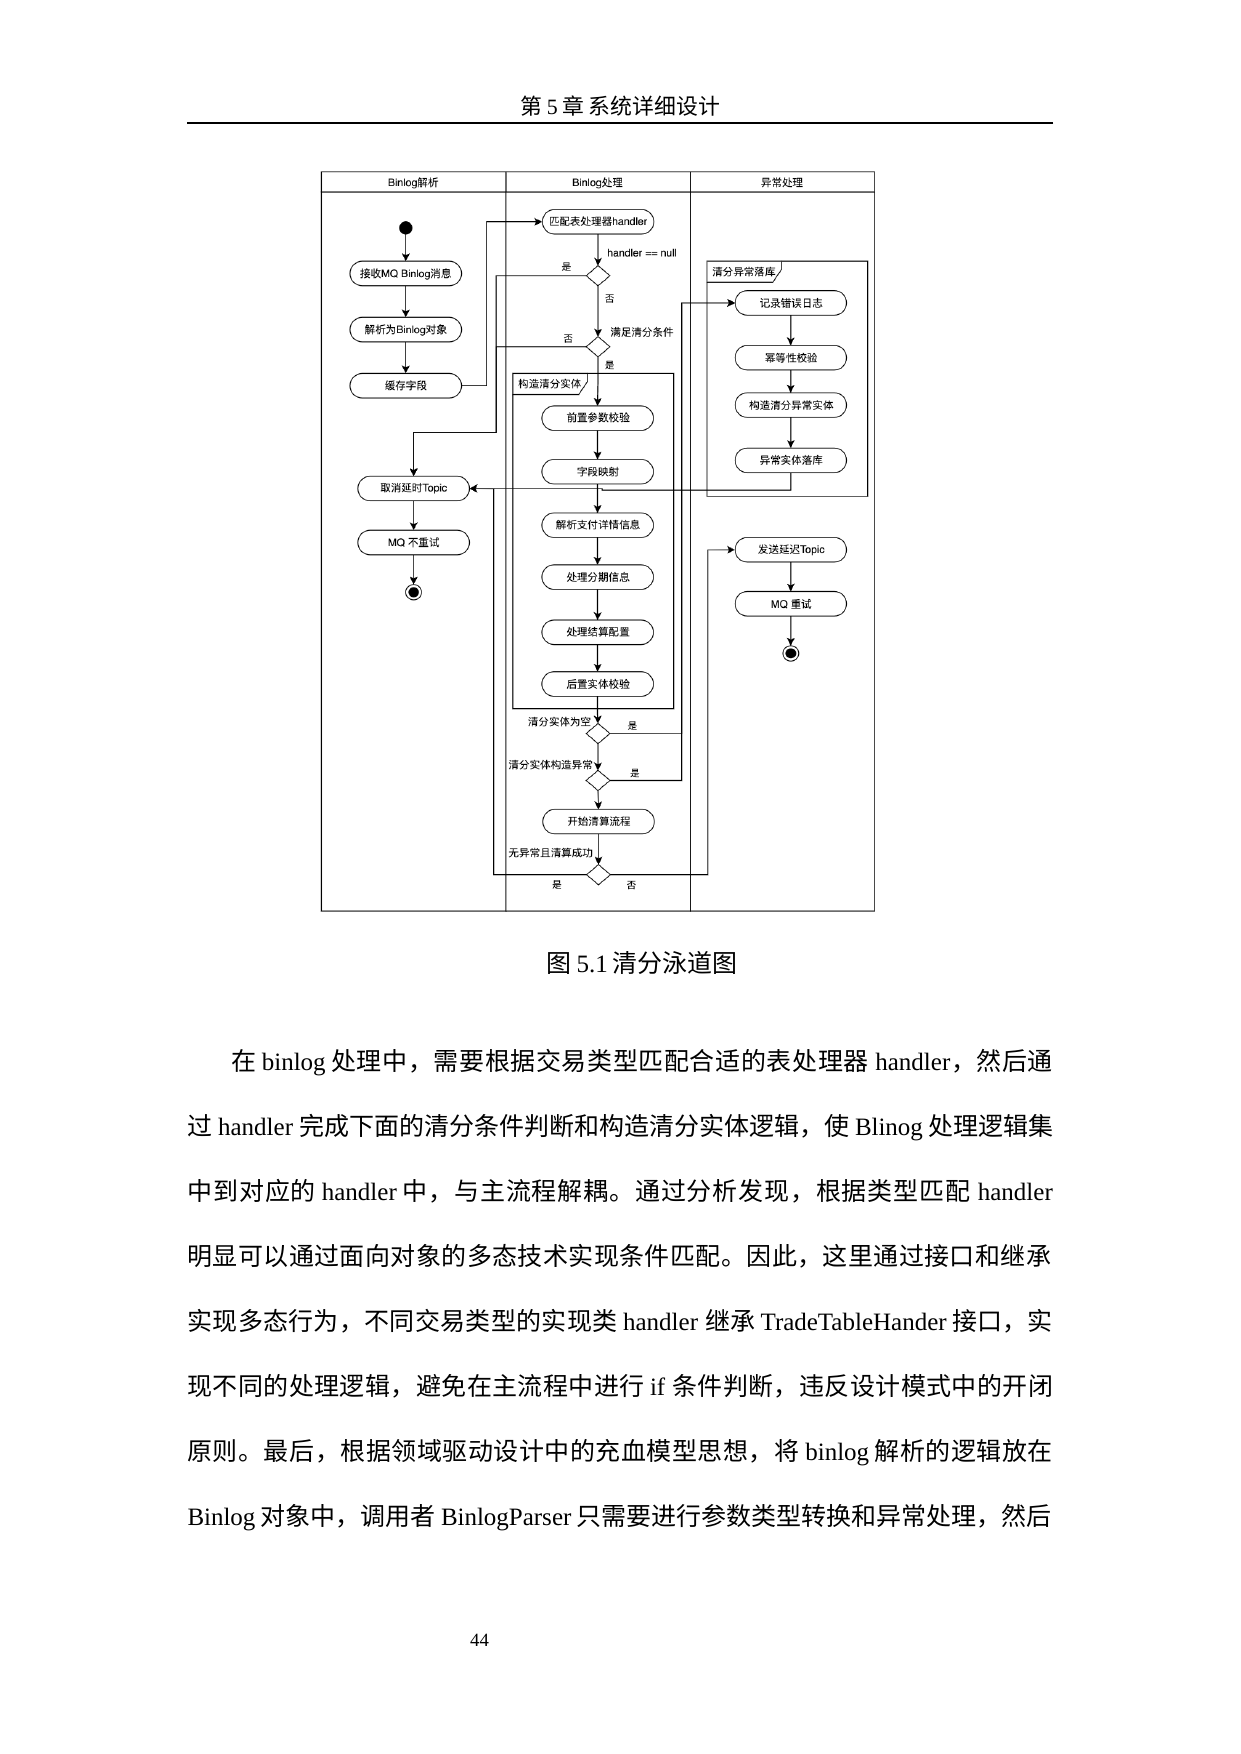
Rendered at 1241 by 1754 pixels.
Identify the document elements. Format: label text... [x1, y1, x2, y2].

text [187, 1027, 1053, 1547]
picture [316, 168, 878, 914]
